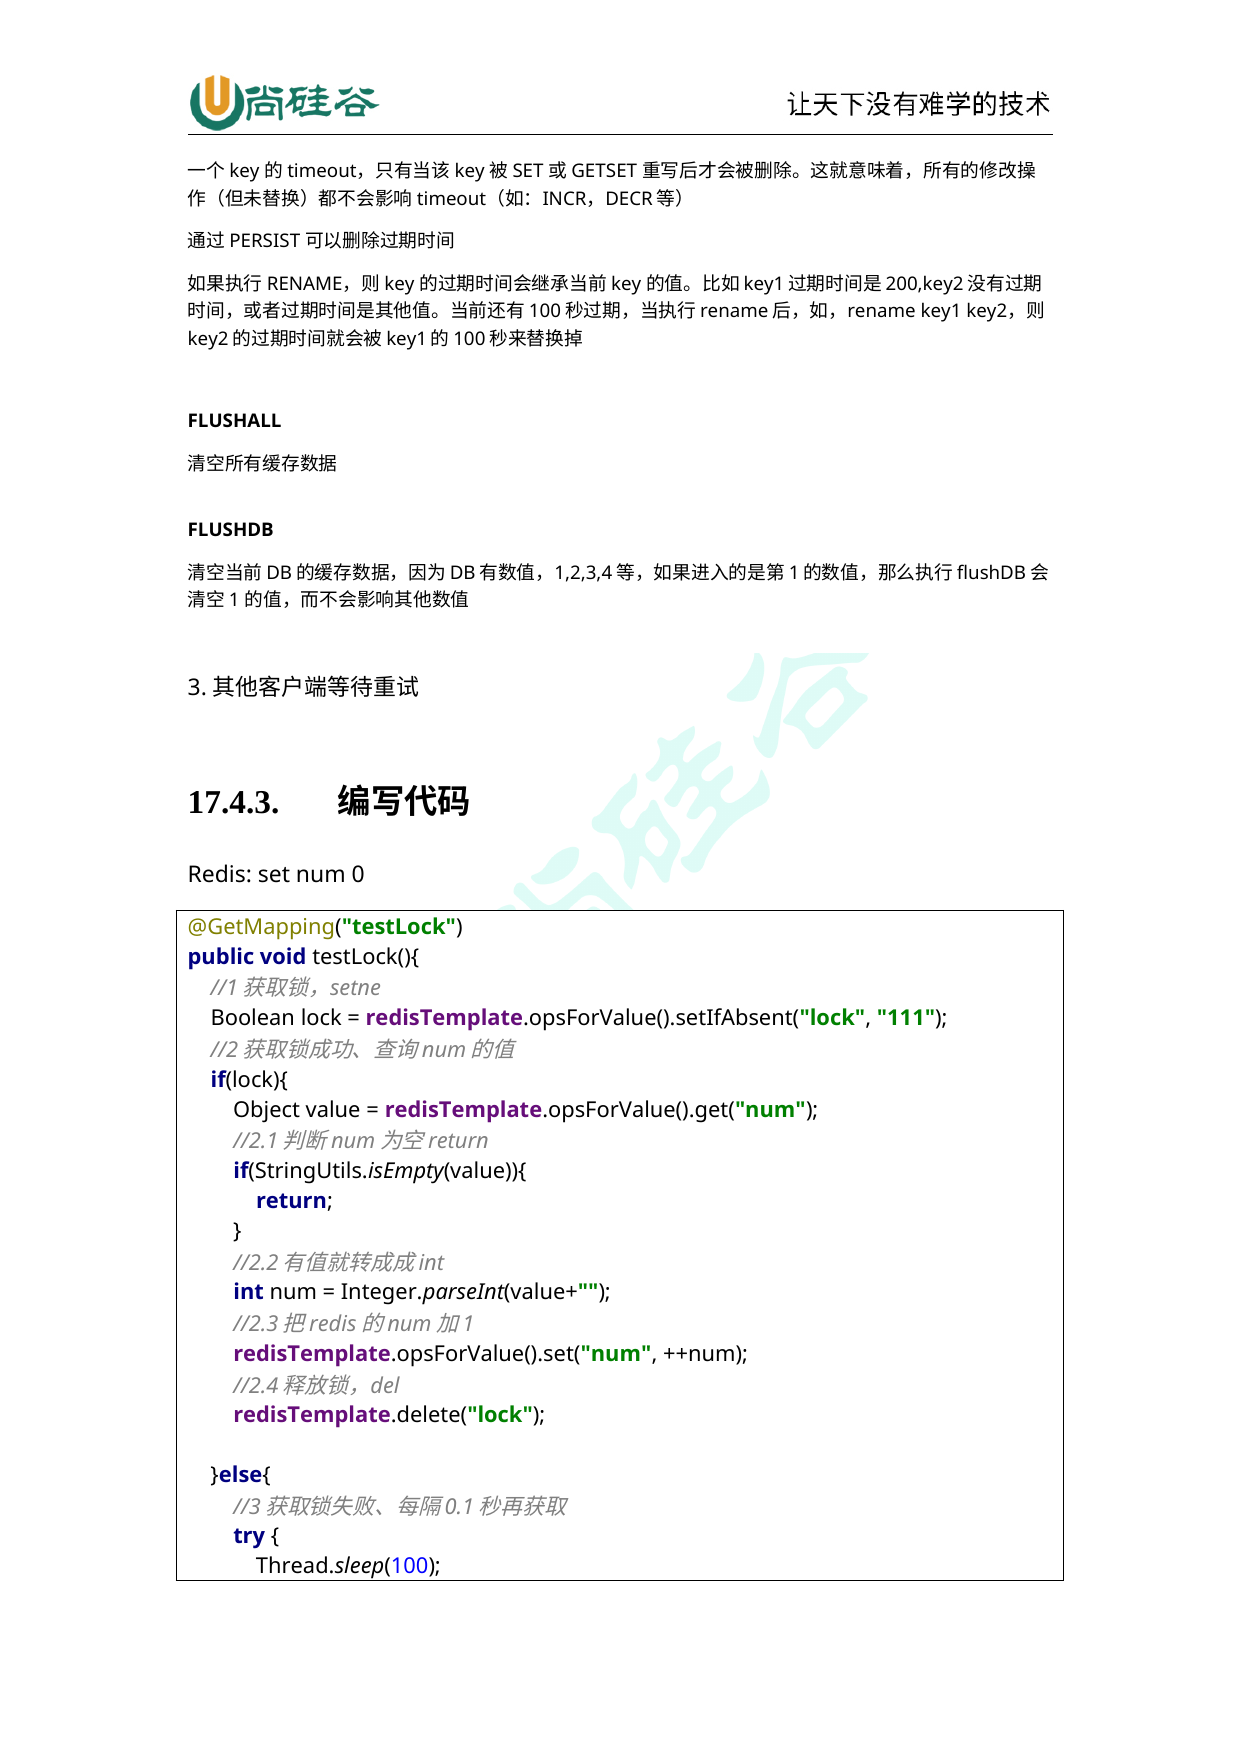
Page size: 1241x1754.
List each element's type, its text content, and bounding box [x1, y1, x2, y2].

text 一个 key 的 timeout，只有当该 key 被 SET 或 GETSET 重写后才会被删除。这就意味着，所有的修改操作（但未替换）都不会影响 timeout（如：INCR，DECR等） [187, 156, 1053, 211]
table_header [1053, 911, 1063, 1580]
text FLUSHDB [187, 517, 1053, 542]
text 3. 其他客户端等待重试 [187, 669, 1053, 702]
text 如果执行 RENAME，则 key 的过期时间会继承当前 key 的值。比如key1过期时间是200,key2没有过期时间，或者过期时间是其他值。当前还有100秒过期，当执行rename后，如，rename key1 key2，则key2的过期时间就会被key1的100秒来替换掉 [187, 269, 1053, 351]
text 清空所有缓存数据 [187, 448, 1053, 476]
text 通过 PERSIST 可以删除过期时间 [187, 226, 1053, 253]
text FLUSHALL [187, 407, 1053, 433]
text 清空当前DB的缓存数据，因为DB有数值，1,2,3,4等，如果进入的是第1的数值，那么执行flushDB会清空1 的值，而不会影响其他数值 [187, 558, 1053, 612]
picture [187, 73, 1053, 132]
text Redis: set num 0 [187, 858, 1053, 889]
list 编写代码 [187, 775, 1053, 823]
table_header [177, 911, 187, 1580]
